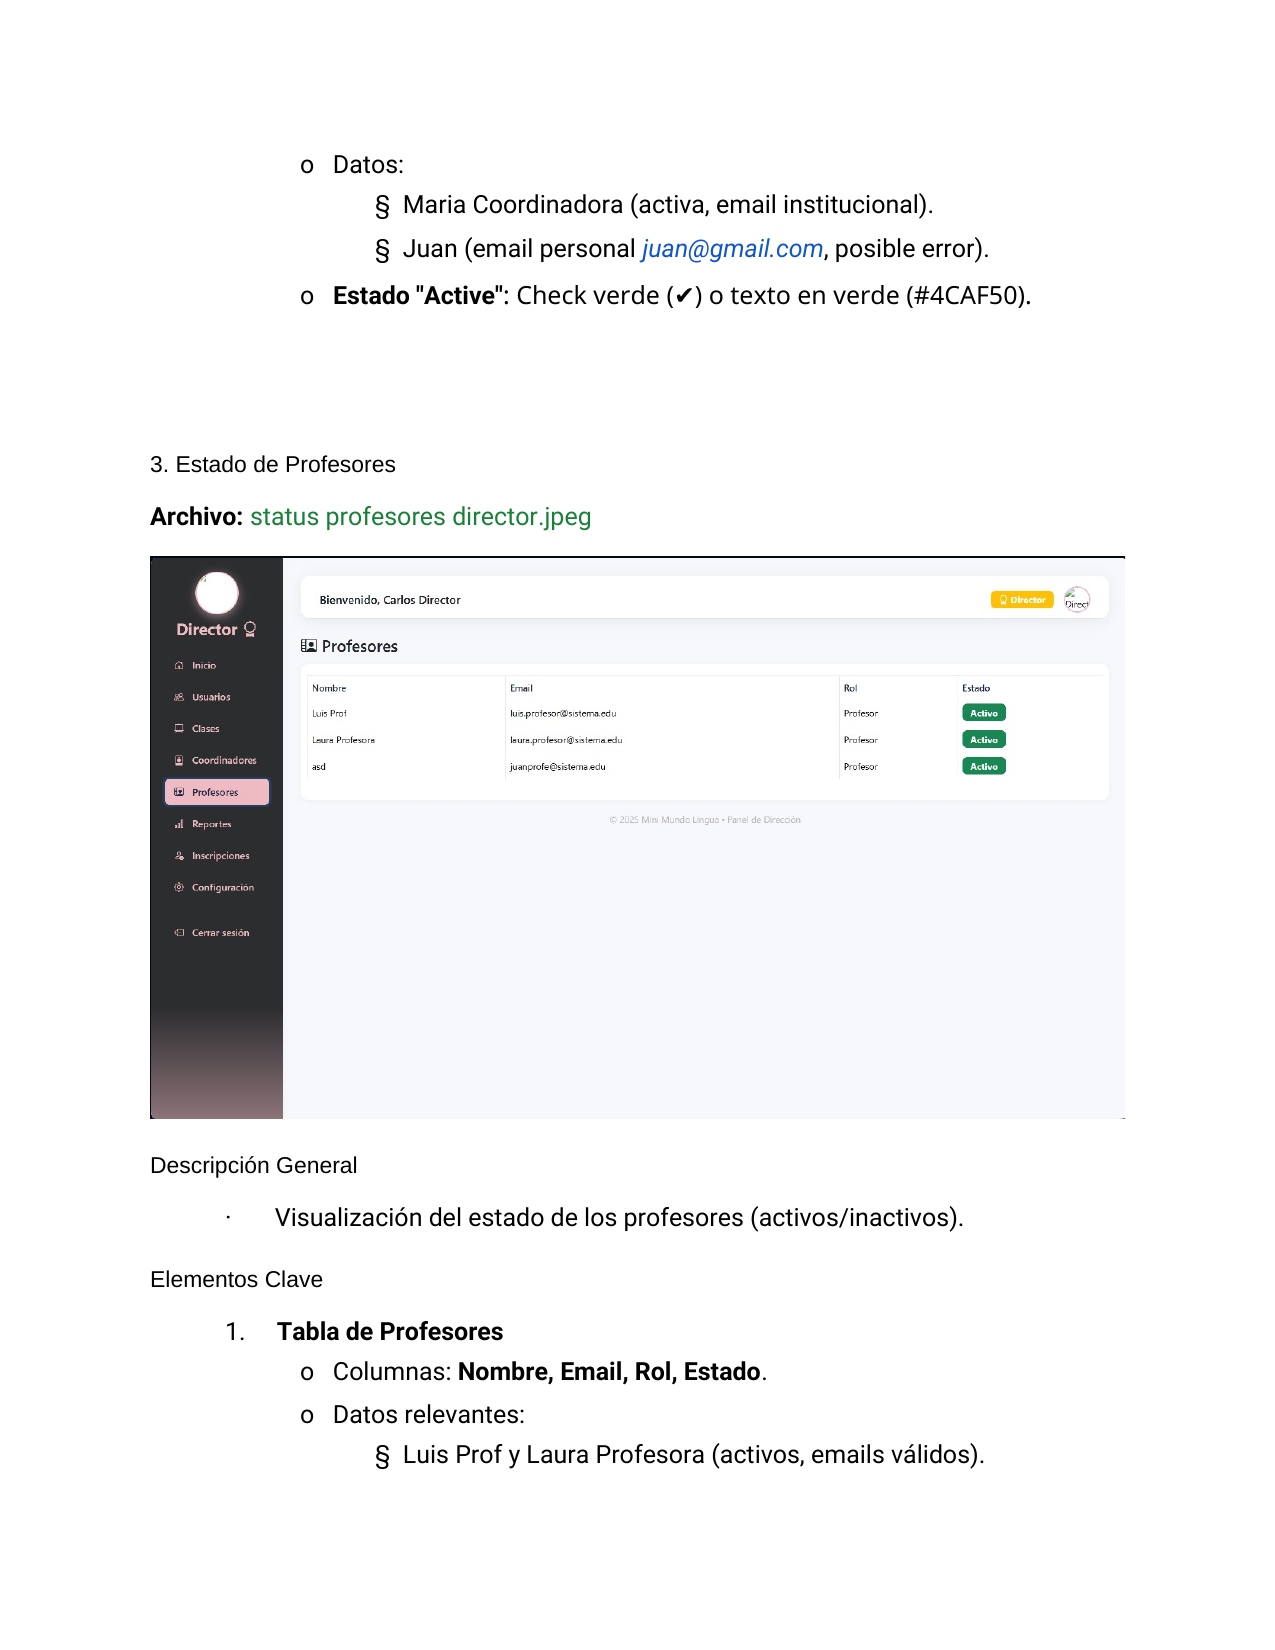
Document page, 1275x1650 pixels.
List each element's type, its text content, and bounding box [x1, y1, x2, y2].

text § Luis Prof y Laura Profesora (activos, emails válidos). [375, 1441, 1125, 1470]
text o Estado "Active": Check verde (✔) o texto en verde (#4CAF50). [300, 278, 1125, 312]
text § Maria Coordinadora (activa, email institucional). [375, 190, 1125, 219]
picture [150, 556, 1125, 1119]
text 3. Estado de Profesores [150, 451, 1125, 477]
text Elementos Clave [150, 1266, 1125, 1292]
text Archivo: status profesores director.jpeg [150, 502, 1125, 531]
text o Columnas: Nombre, Email, Rol, Estado. [300, 1357, 1125, 1386]
text § Juan (email personal juan@gmail.com, posible error). [375, 234, 1125, 263]
text o Datos relevantes: [300, 1401, 1125, 1430]
text Descripción General [150, 1152, 1125, 1178]
text · Visualización del estado de los profesores (activos/inactivos). [225, 1203, 1125, 1232]
text 1. Tabla de Profesores [225, 1317, 1125, 1346]
text o Datos: [300, 150, 1125, 179]
